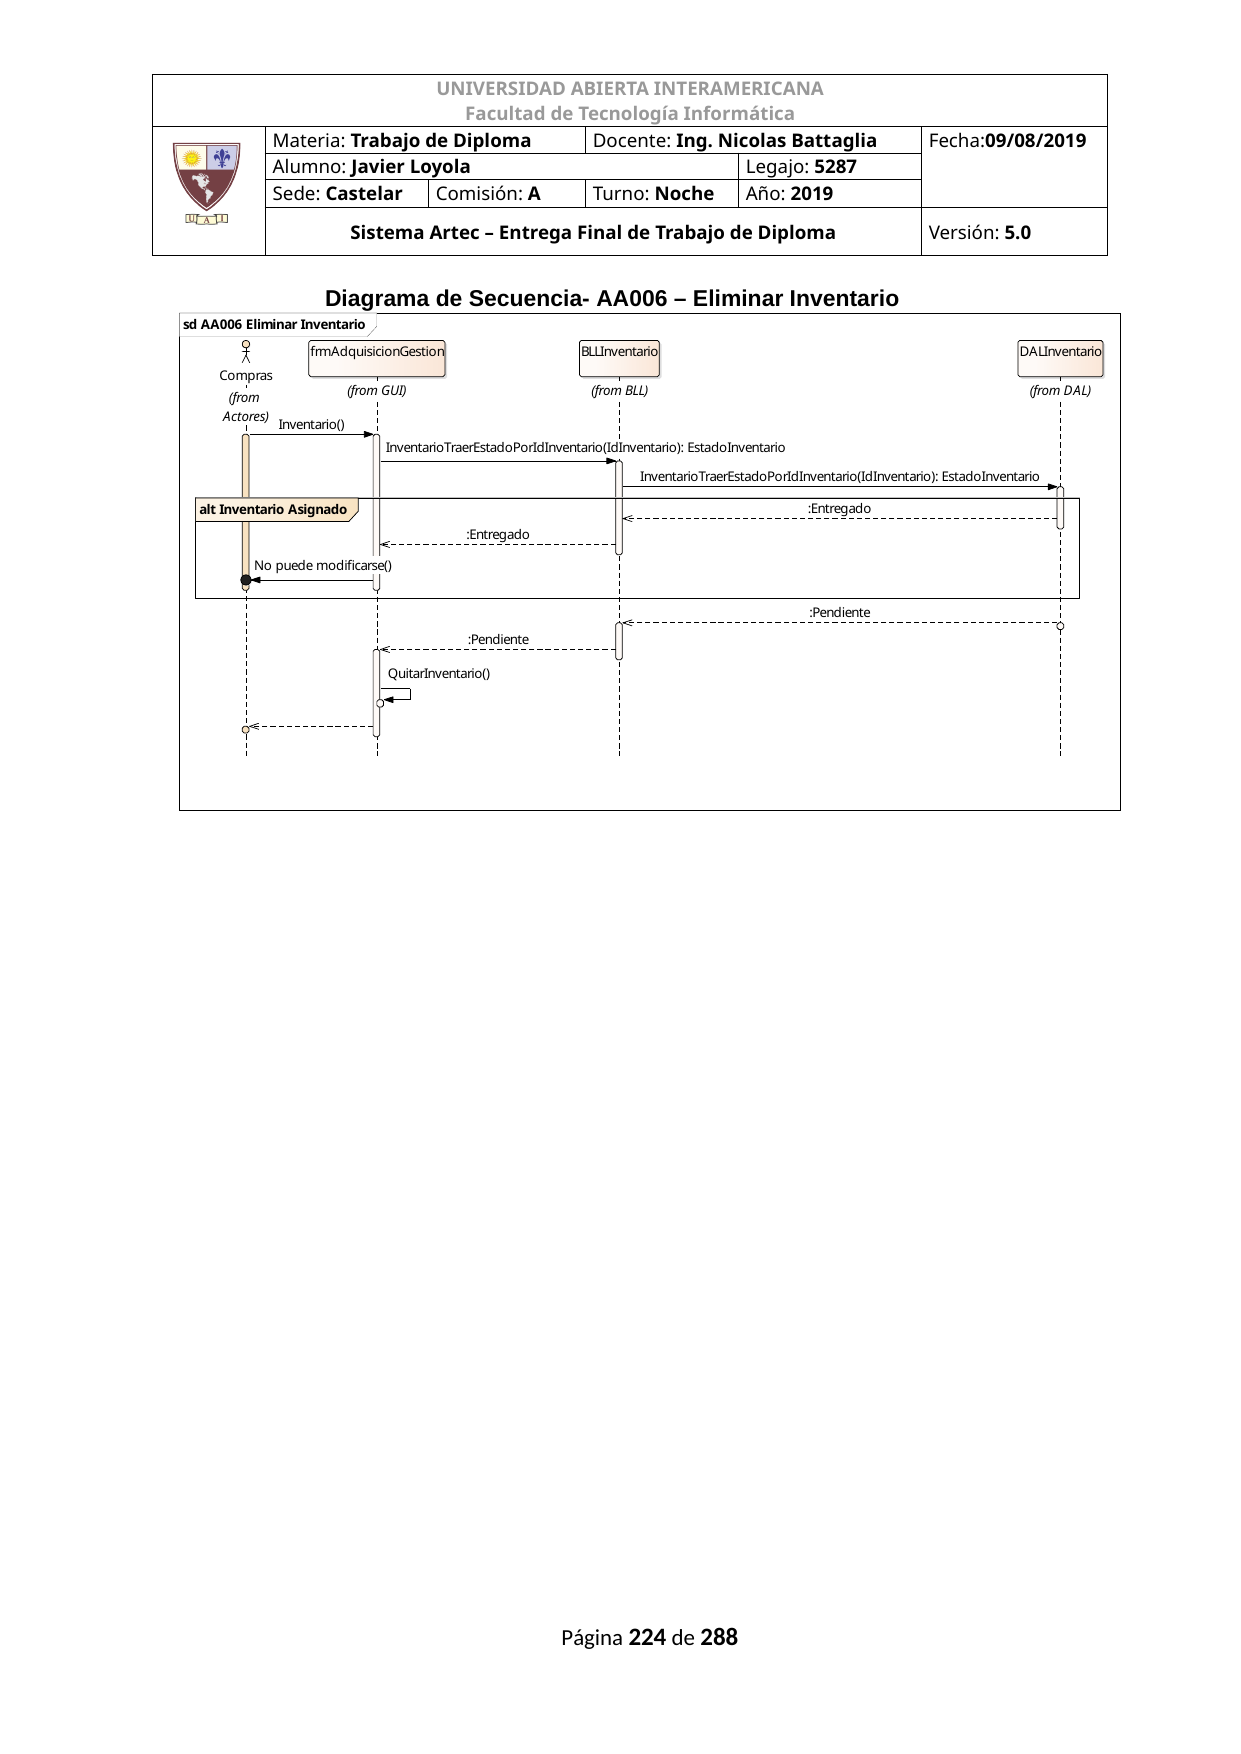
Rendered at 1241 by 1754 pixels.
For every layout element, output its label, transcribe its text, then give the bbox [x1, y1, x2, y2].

text Diagrama de Secuencia- AA006 – Eliminar Inventario [251, 284, 1122, 311]
picture [157, 136, 257, 228]
